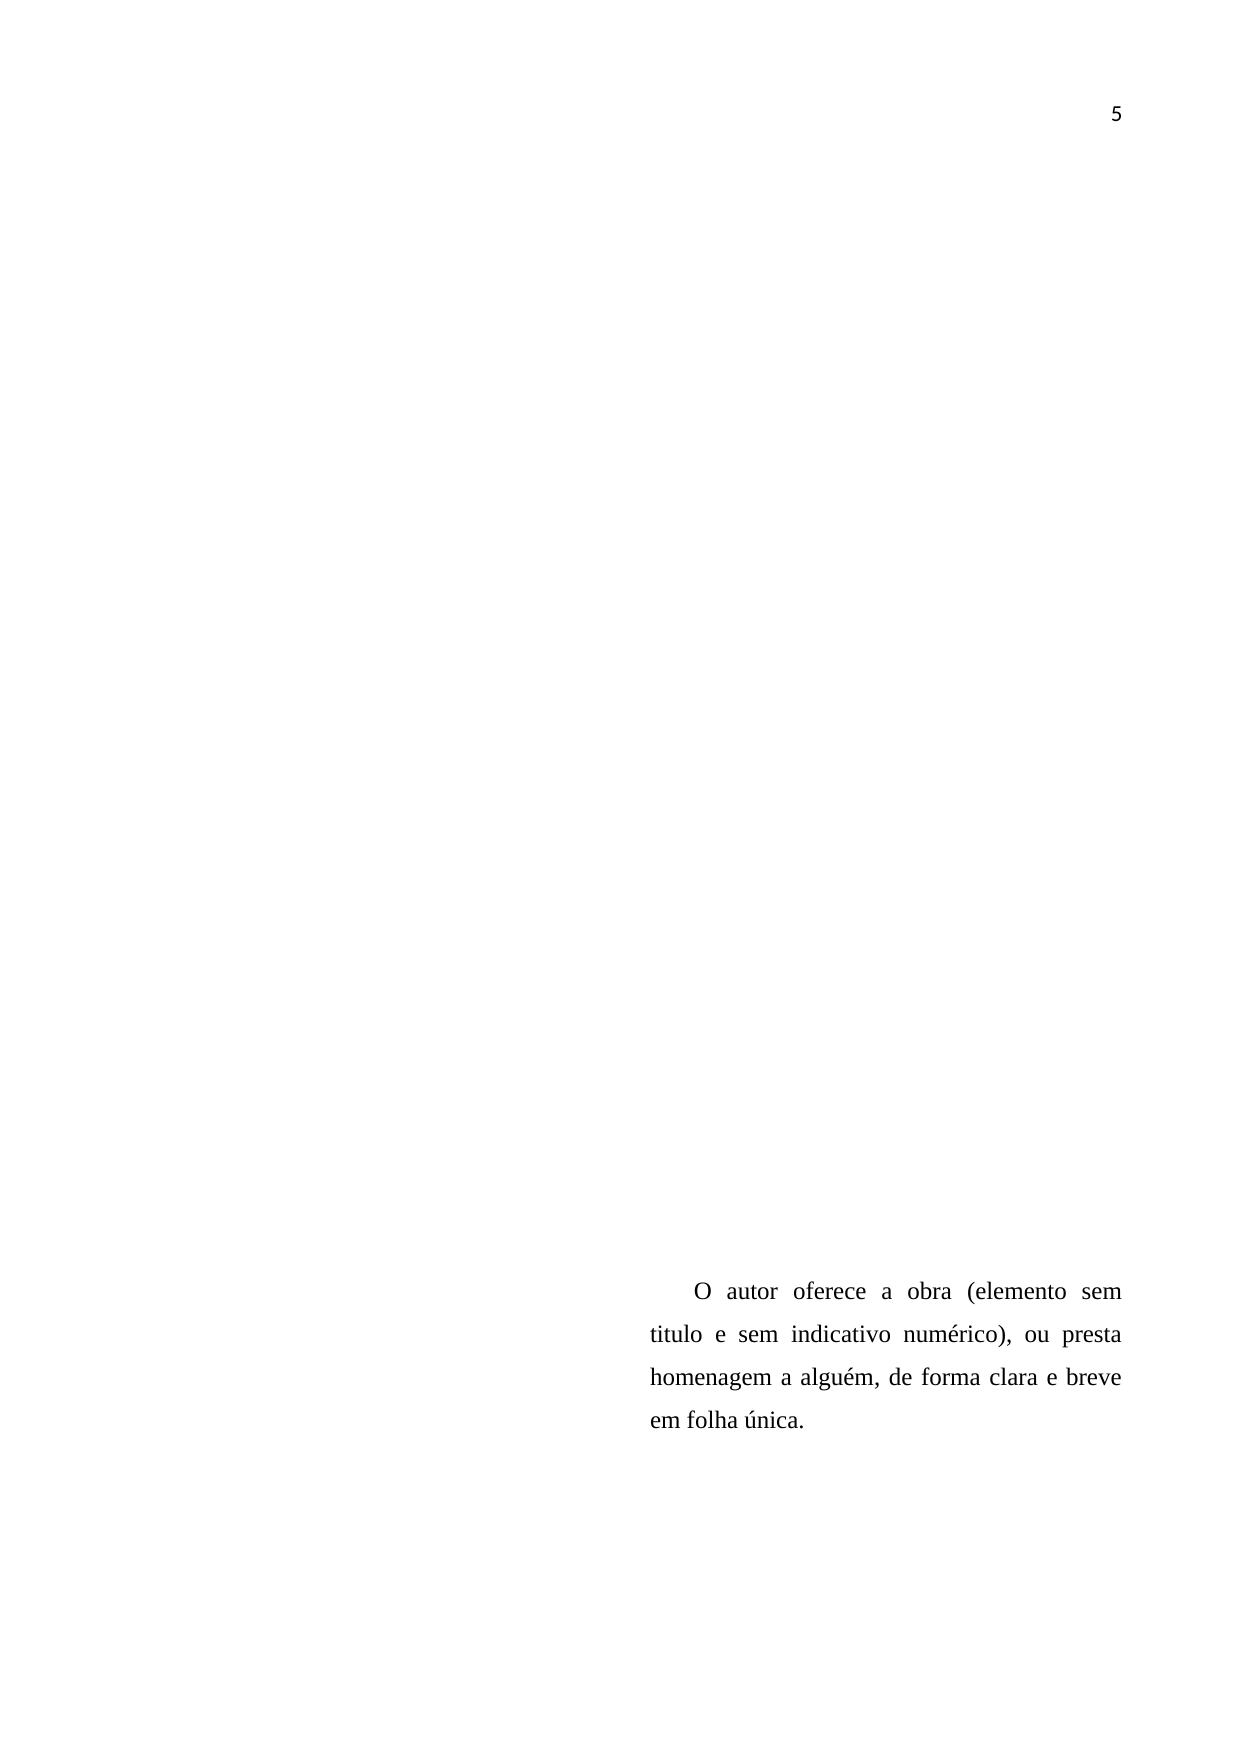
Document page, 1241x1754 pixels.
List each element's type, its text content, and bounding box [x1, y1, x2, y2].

text O autor oferece a obra (elemento sem titulo e sem indicativo numérico), ou presta homenagem a alguém, de forma clara e breve em folha única. [650, 1276, 1122, 1434]
